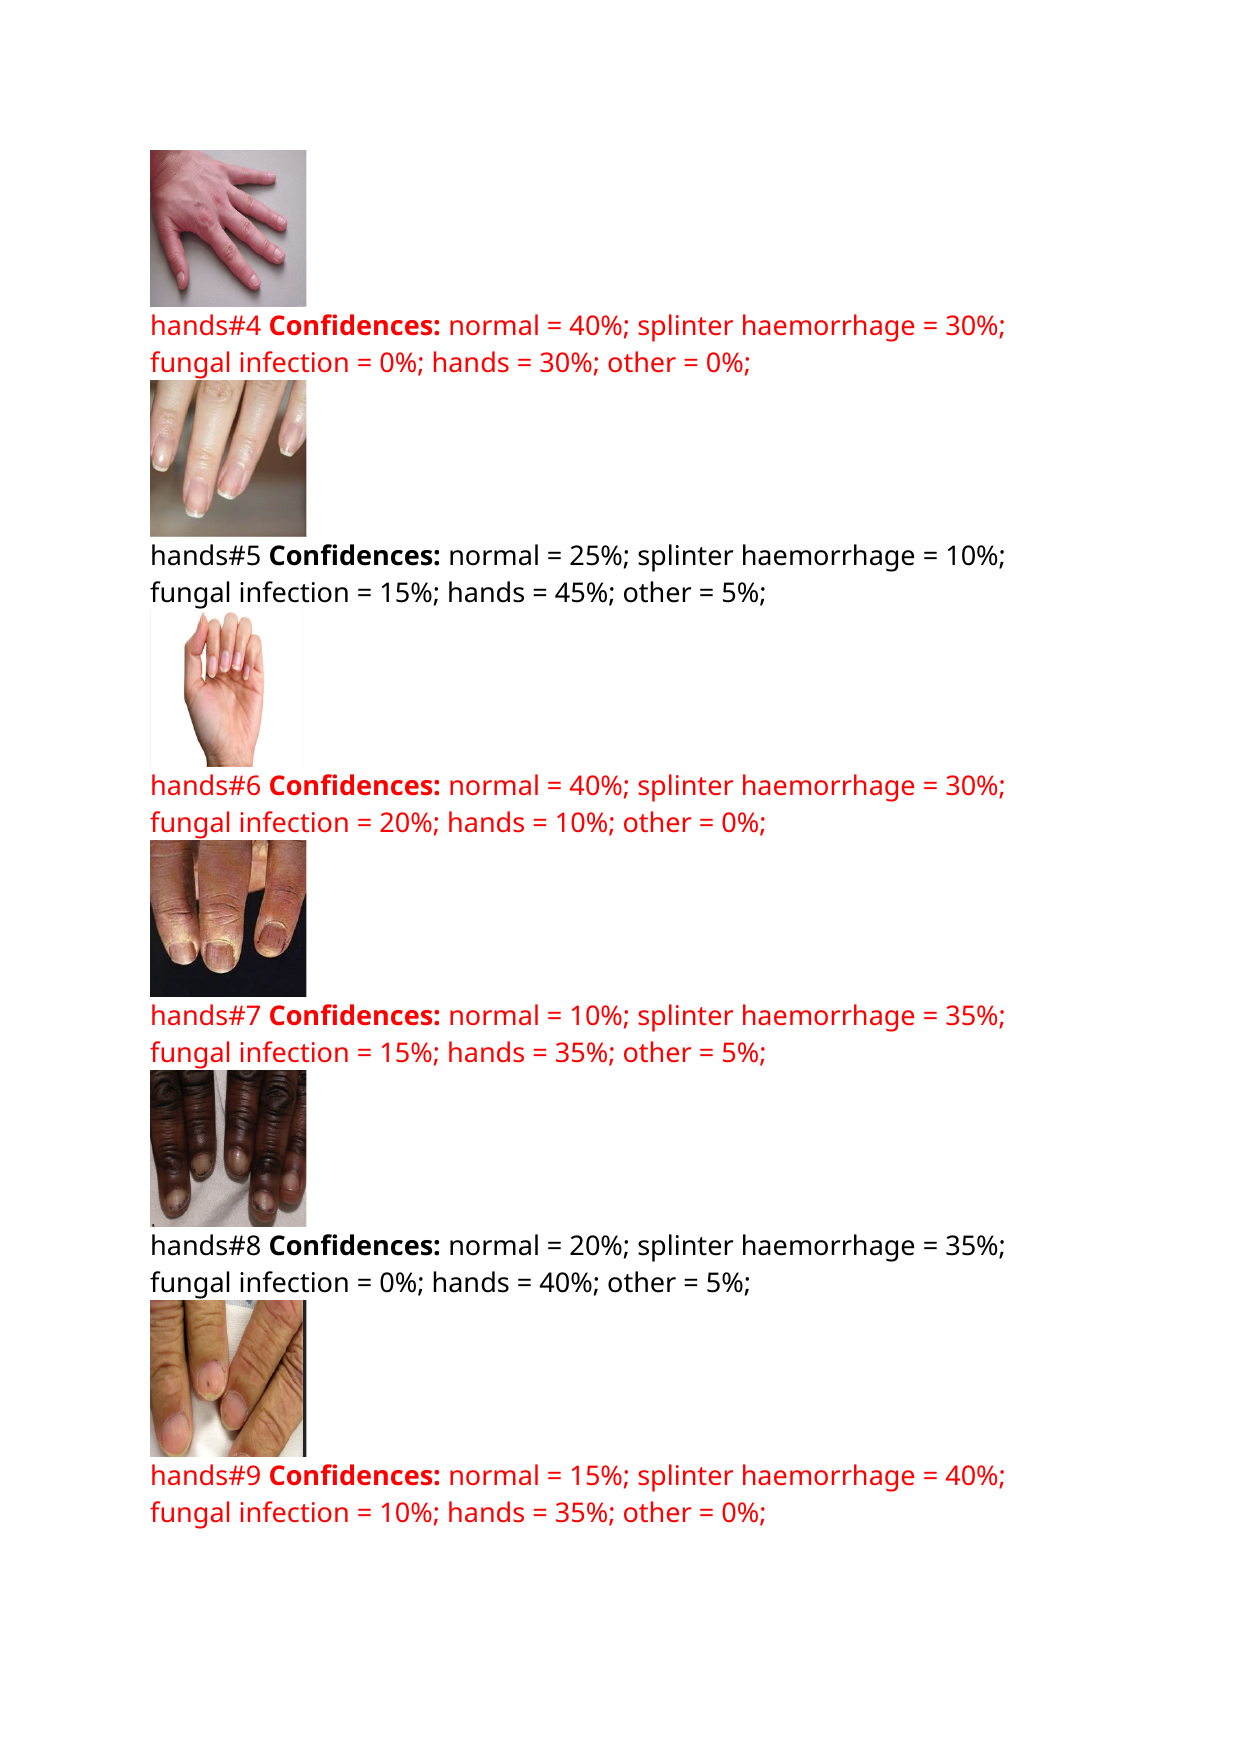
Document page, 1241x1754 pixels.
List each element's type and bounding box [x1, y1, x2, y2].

text [150, 150, 1090, 1530]
picture [150, 610, 307, 767]
picture [150, 840, 307, 997]
picture [150, 380, 307, 537]
picture [150, 1300, 307, 1457]
picture [150, 1070, 307, 1227]
picture [150, 150, 307, 307]
